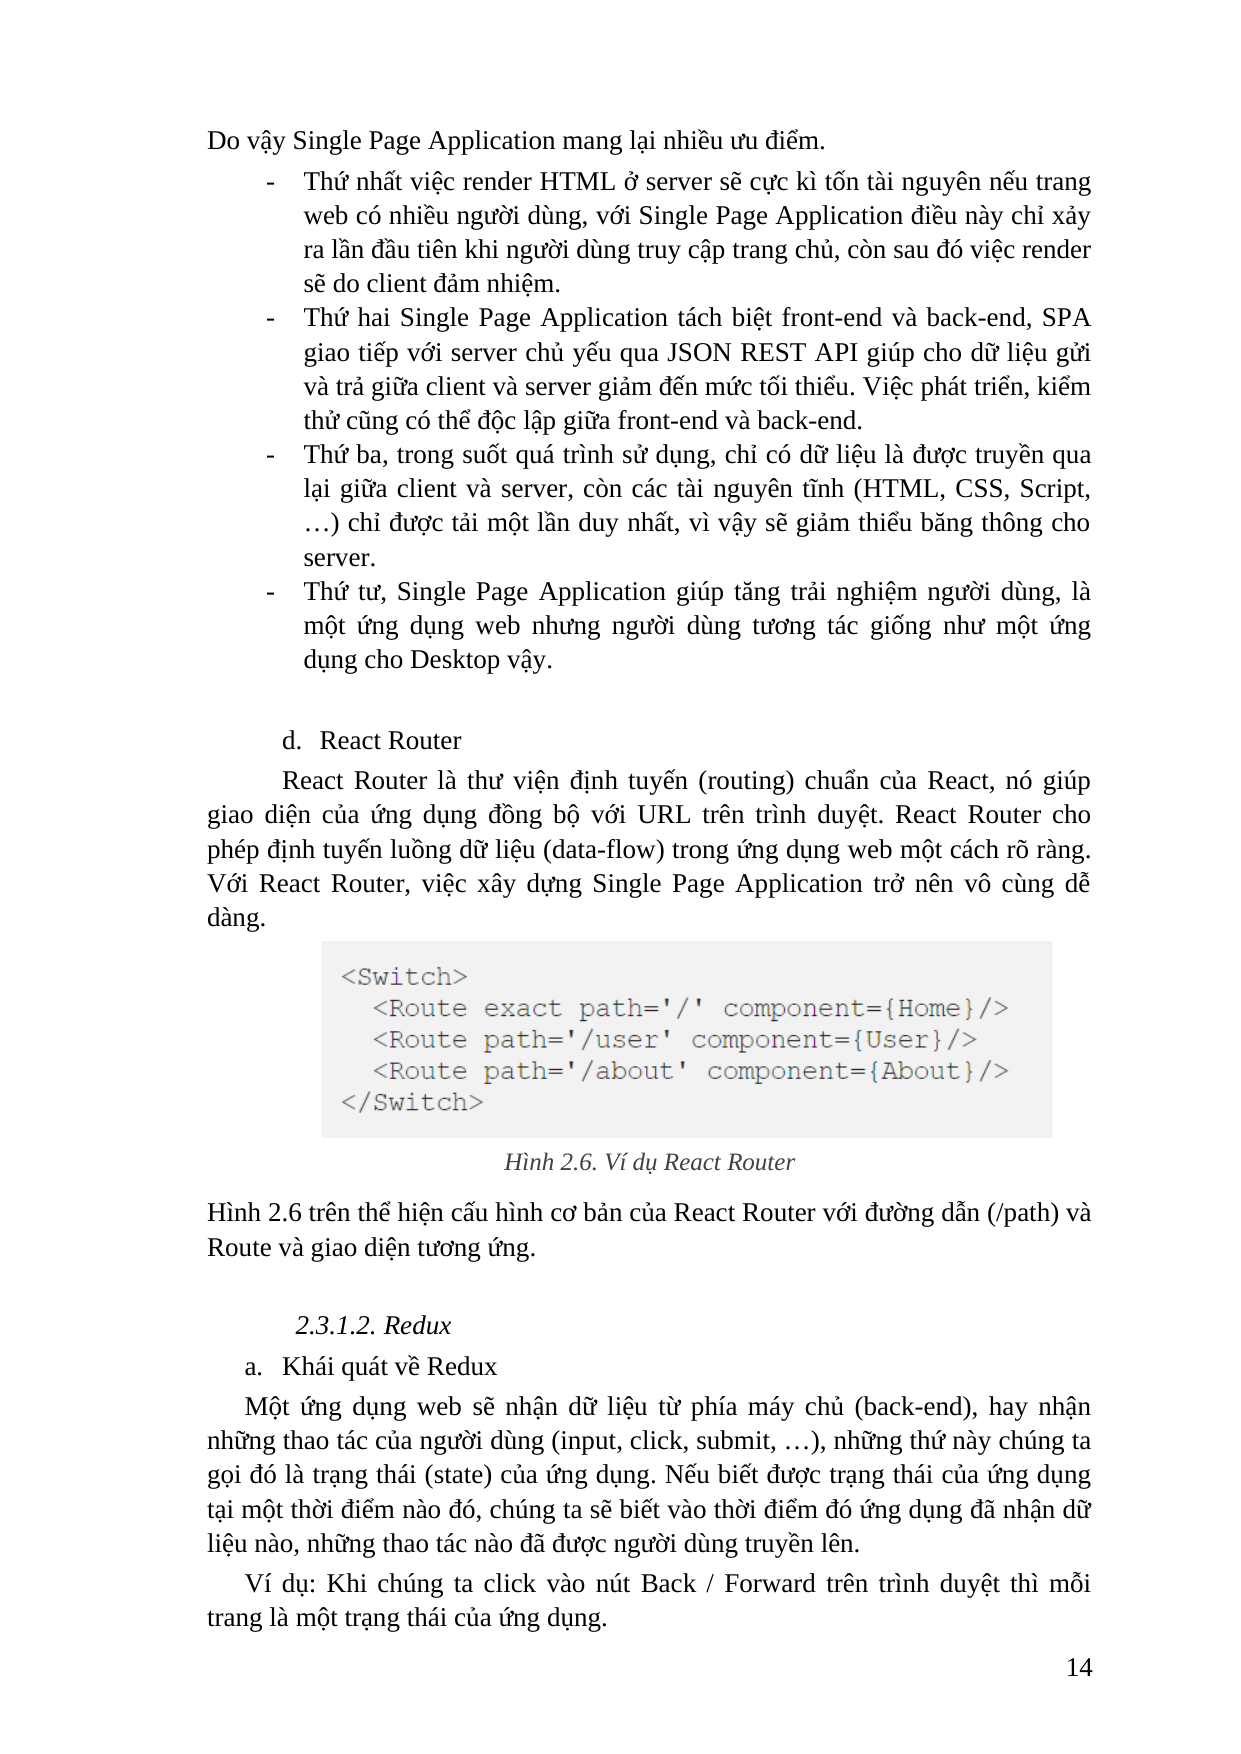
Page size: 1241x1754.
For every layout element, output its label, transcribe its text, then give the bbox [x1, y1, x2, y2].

text Hình 2.7 trên thể hiện cấu hình cơ bản của React Router với đường dẫn (/path) và Route và giao diện tương ứng. [207, 1197, 1092, 1262]
list Thứ nhất việc render HTML ở server sẽ cực kì tốn tài nguyên nếu trang web có nhiều người dùng, với Single Page Application điều này chỉ xảy ra lần đầu tiên khi người dùng truy cập trang chủ, còn sau đó việc render sẽ do client đảm nhiệm. [266, 165, 1092, 298]
text Ví dụ: Khi chúng ta click vào nút Back / Forward trên trình duyệt thì mỗi trang là một trạng thái của ứng dụng. [207, 1567, 1092, 1633]
text Một ứng dụng web sẽ nhận dữ liệu từ phía máy chủ (back-end), hay nhận những thao tác của người dùng (input, click, submit, …), những thứ này chúng ta gọi đó là trạng thái (state) của ứng dụng. Nếu biết được trạng thái của ứng dụng tại một thời điểm nào đó, chúng ta sẽ biết vào thời điểm đó ứng dụng đã nhận dữ liệu nào, những thao tác nào đã được người dùng truyền lên. [207, 1390, 1092, 1558]
text React Router là thư viện định tuyến (routing) chuẩn của React, nó giúp giao diện của ứng dụng đồng bộ với URL trên trình duyệt. React Router cho phép định tuyến luồng dữ liệu (data-flow) trong ứng dụng web một cách rõ ràng. Với React Router, việc xây dựng Single Page Application trở nên vô cùng dễ dàng. [207, 764, 1092, 932]
text Hình .. Ví dụ React Router [207, 1147, 1092, 1176]
list Thứ tư, Single Page Application giúp tăng trải nghiệm người dùng, là một ứng dụng web nhưng người dùng tương tác giống như một ứng dụng cho Desktop vậy. [266, 575, 1092, 674]
picture [321, 941, 1053, 1138]
subtitle Redux [207, 1309, 1092, 1341]
list Khái quát về Redux [244, 1350, 1092, 1381]
list Thứ hai Single Page Application tách biệt front-end và back-end, SPA giao tiếp với server chủ yếu qua JSON REST API giúp cho dữ liệu gửi và trả giữa client và server giảm đến mức tối thiểu. Việc phát triển, kiểm thử cũng có thể độc lập giữa front-end và back-end. [266, 301, 1092, 435]
list React Router [282, 724, 1092, 755]
text Do vậy Single Page Application mang lại nhiều ưu điểm. [207, 124, 1092, 156]
list Thứ ba, trong suốt quá trình sử dụng, chỉ có dữ liệu là được truyền qua lại giữa client và server, còn các tài nguyên tĩnh (HTML, CSS, Script, …) chỉ được tải một lần duy nhất, vì vậy sẽ giảm thiểu băng thông cho server. [266, 438, 1092, 572]
